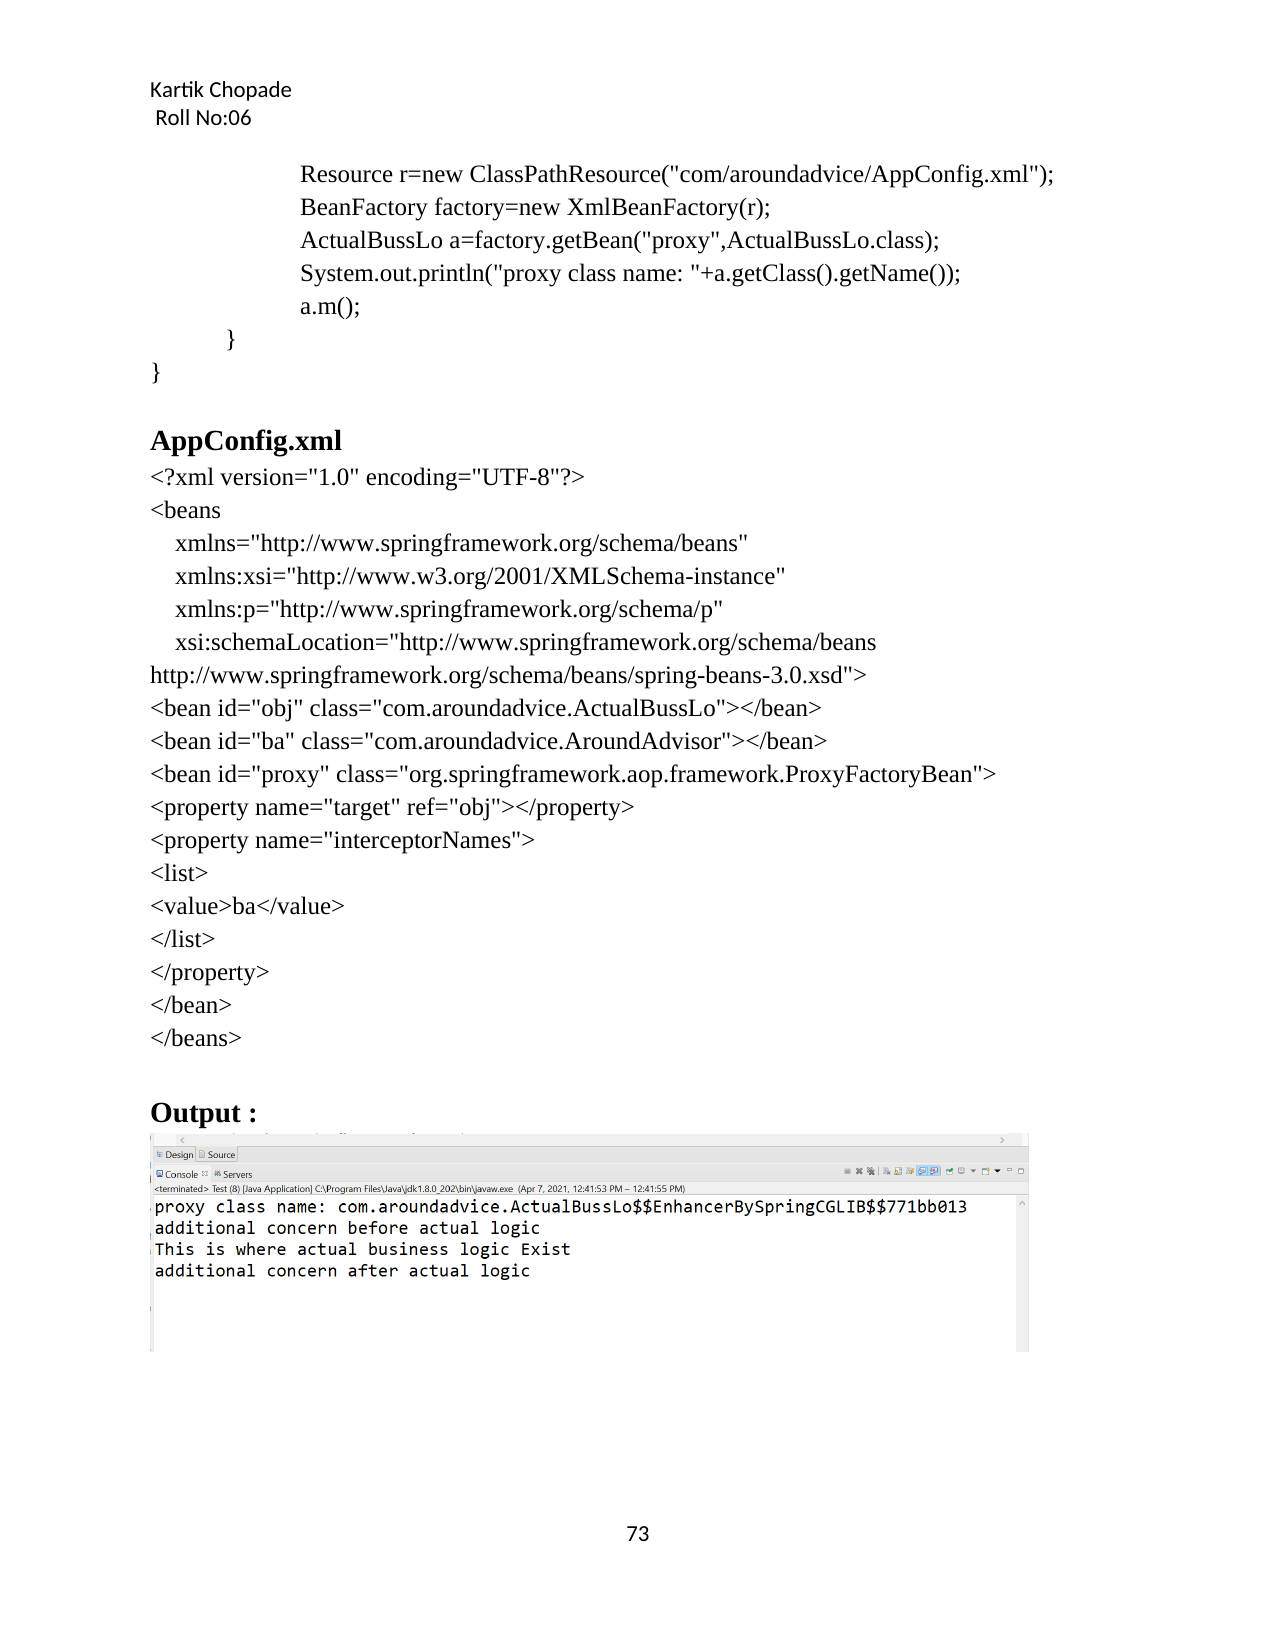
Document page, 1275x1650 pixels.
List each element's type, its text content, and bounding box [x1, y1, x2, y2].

text xmlns="http://www.springframework.org/schema/beans" [150, 528, 1125, 557]
text } [150, 324, 1125, 353]
text Output : [150, 1095, 1125, 1128]
text xsi:schemaLocation="http://www.springframework.org/schema/beans [150, 627, 1125, 656]
text <?xml version="1.0" encoding="UTF-8"?> [150, 462, 1125, 491]
text <property name="target" ref="obj"></property> [150, 792, 1125, 821]
text <bean id="obj" class="com.aroundadvice.ActualBussLo"></bean> [150, 693, 1125, 722]
text </bean> [150, 990, 1125, 1019]
text a.m(); [150, 291, 1125, 320]
text </beans> [150, 1023, 1125, 1052]
text } [150, 357, 1125, 386]
text <beans [150, 495, 1125, 523]
picture [150, 1133, 1029, 1352]
text Resource r=new ClassPathResource("com/aroundadvice/AppConfig.xml"); [150, 159, 1125, 188]
text <value>ba</value> [150, 891, 1125, 920]
text System.out.println("proxy class name: "+a.getClass().getName()); [150, 258, 1125, 287]
text </list> [150, 924, 1125, 953]
text <bean id="proxy" class="org.springframework.aop.framework.ProxyFactoryBean"> [150, 759, 1125, 788]
text xmlns:xsi="http://www.w3.org/2001/XMLSchema-instance" [150, 561, 1125, 589]
text </property> [150, 957, 1125, 986]
text <property name="interceptorNames"> [150, 825, 1125, 854]
text <list> [150, 858, 1125, 887]
text http://www.springframework.org/schema/beans/spring-beans-3.0.xsd"> [150, 660, 1125, 689]
text ActualBussLo a=factory.getBean("proxy",ActualBussLo.class); [150, 225, 1125, 254]
text xmlns:p="http://www.springframework.org/schema/p" [150, 594, 1125, 623]
text AppConfig.xml [150, 423, 1125, 457]
text BeanFactory factory=new XmlBeanFactory(r); [150, 192, 1125, 221]
text <bean id="ba" class="com.aroundadvice.AroundAdvisor"></bean> [150, 726, 1125, 755]
